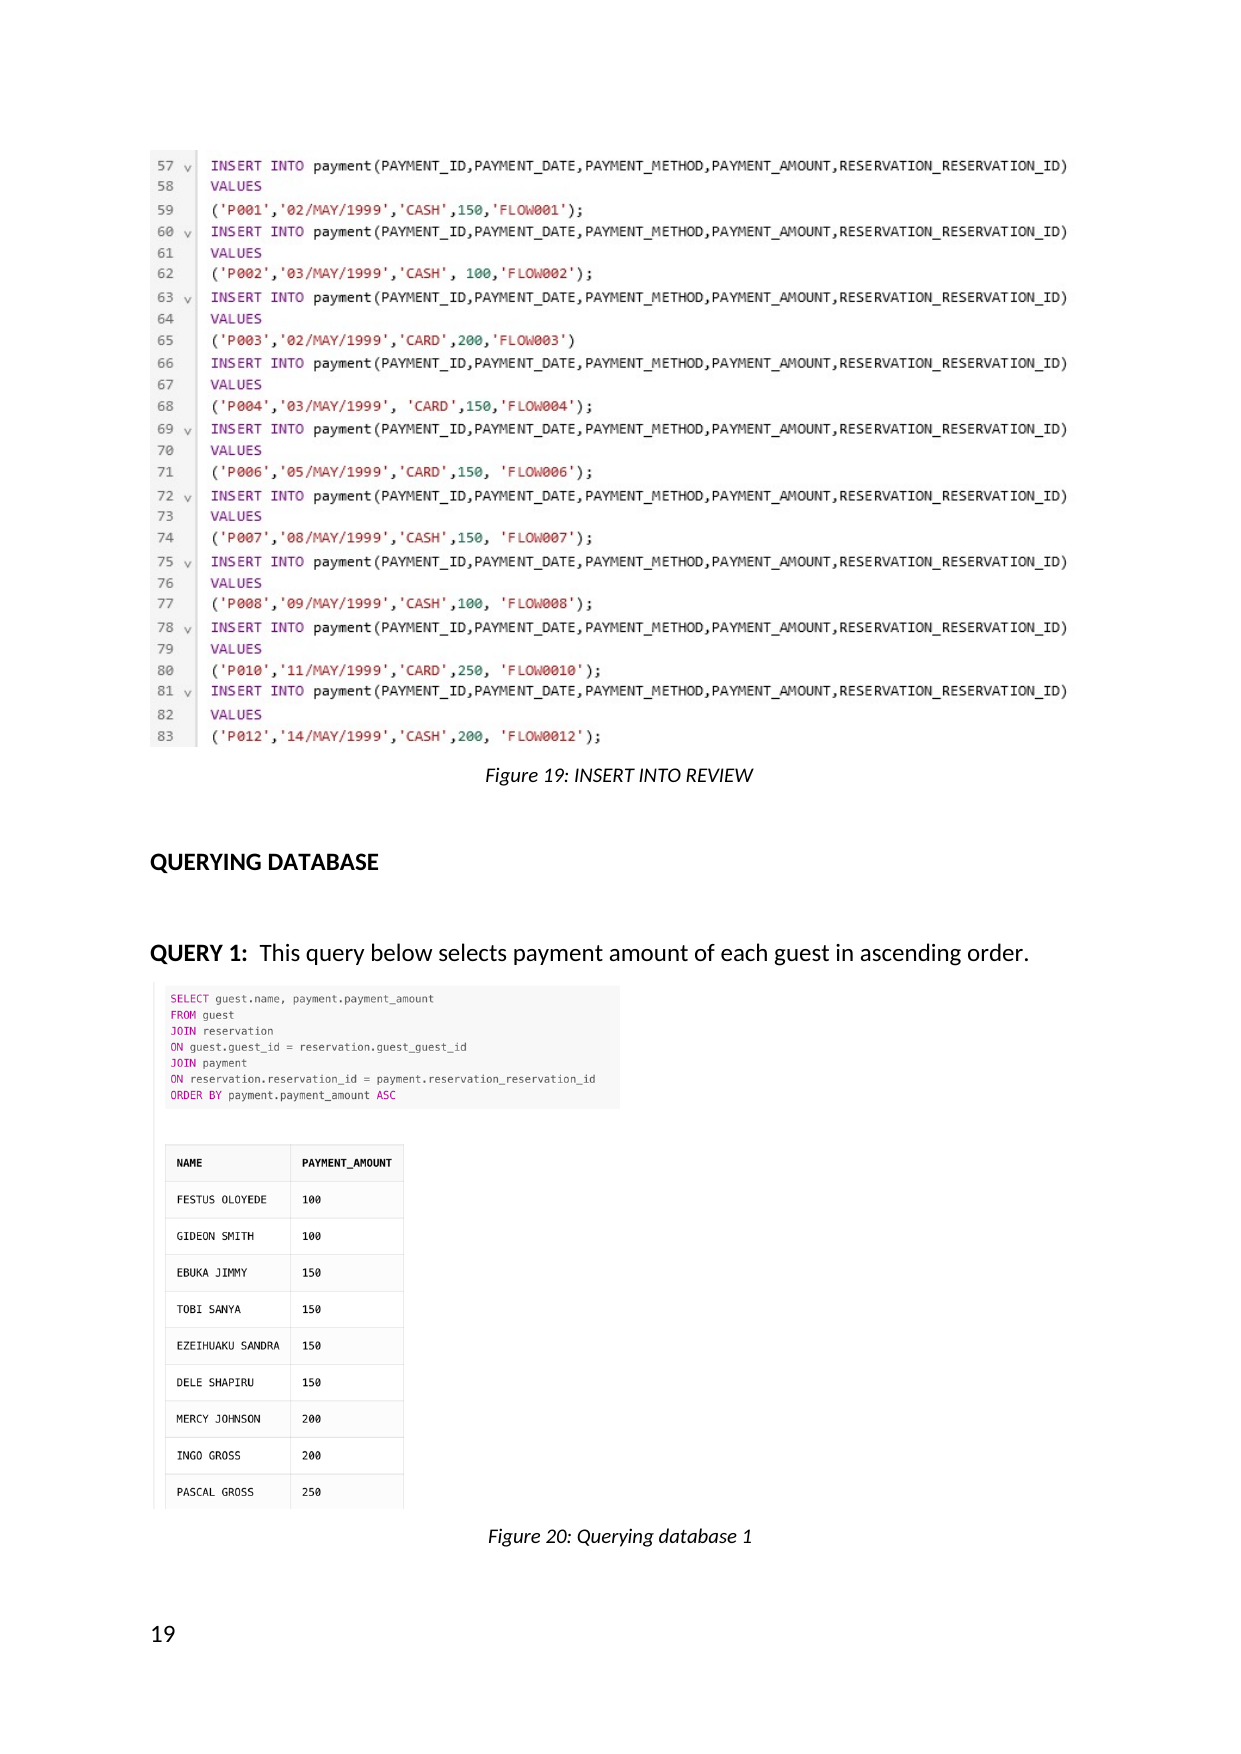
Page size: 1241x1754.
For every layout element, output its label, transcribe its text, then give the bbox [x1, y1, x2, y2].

picture [150, 150, 1091, 747]
text Figure 20: Querying database 1 [150, 1524, 1090, 1549]
text Figure 19: INSERT INTO REVIEW [150, 762, 1090, 787]
picture [150, 982, 620, 1509]
text QUERY 1: This query below selects payment amount of each guest in ascending order. [150, 937, 1090, 968]
text QUERYING DATABASE [150, 846, 1090, 876]
